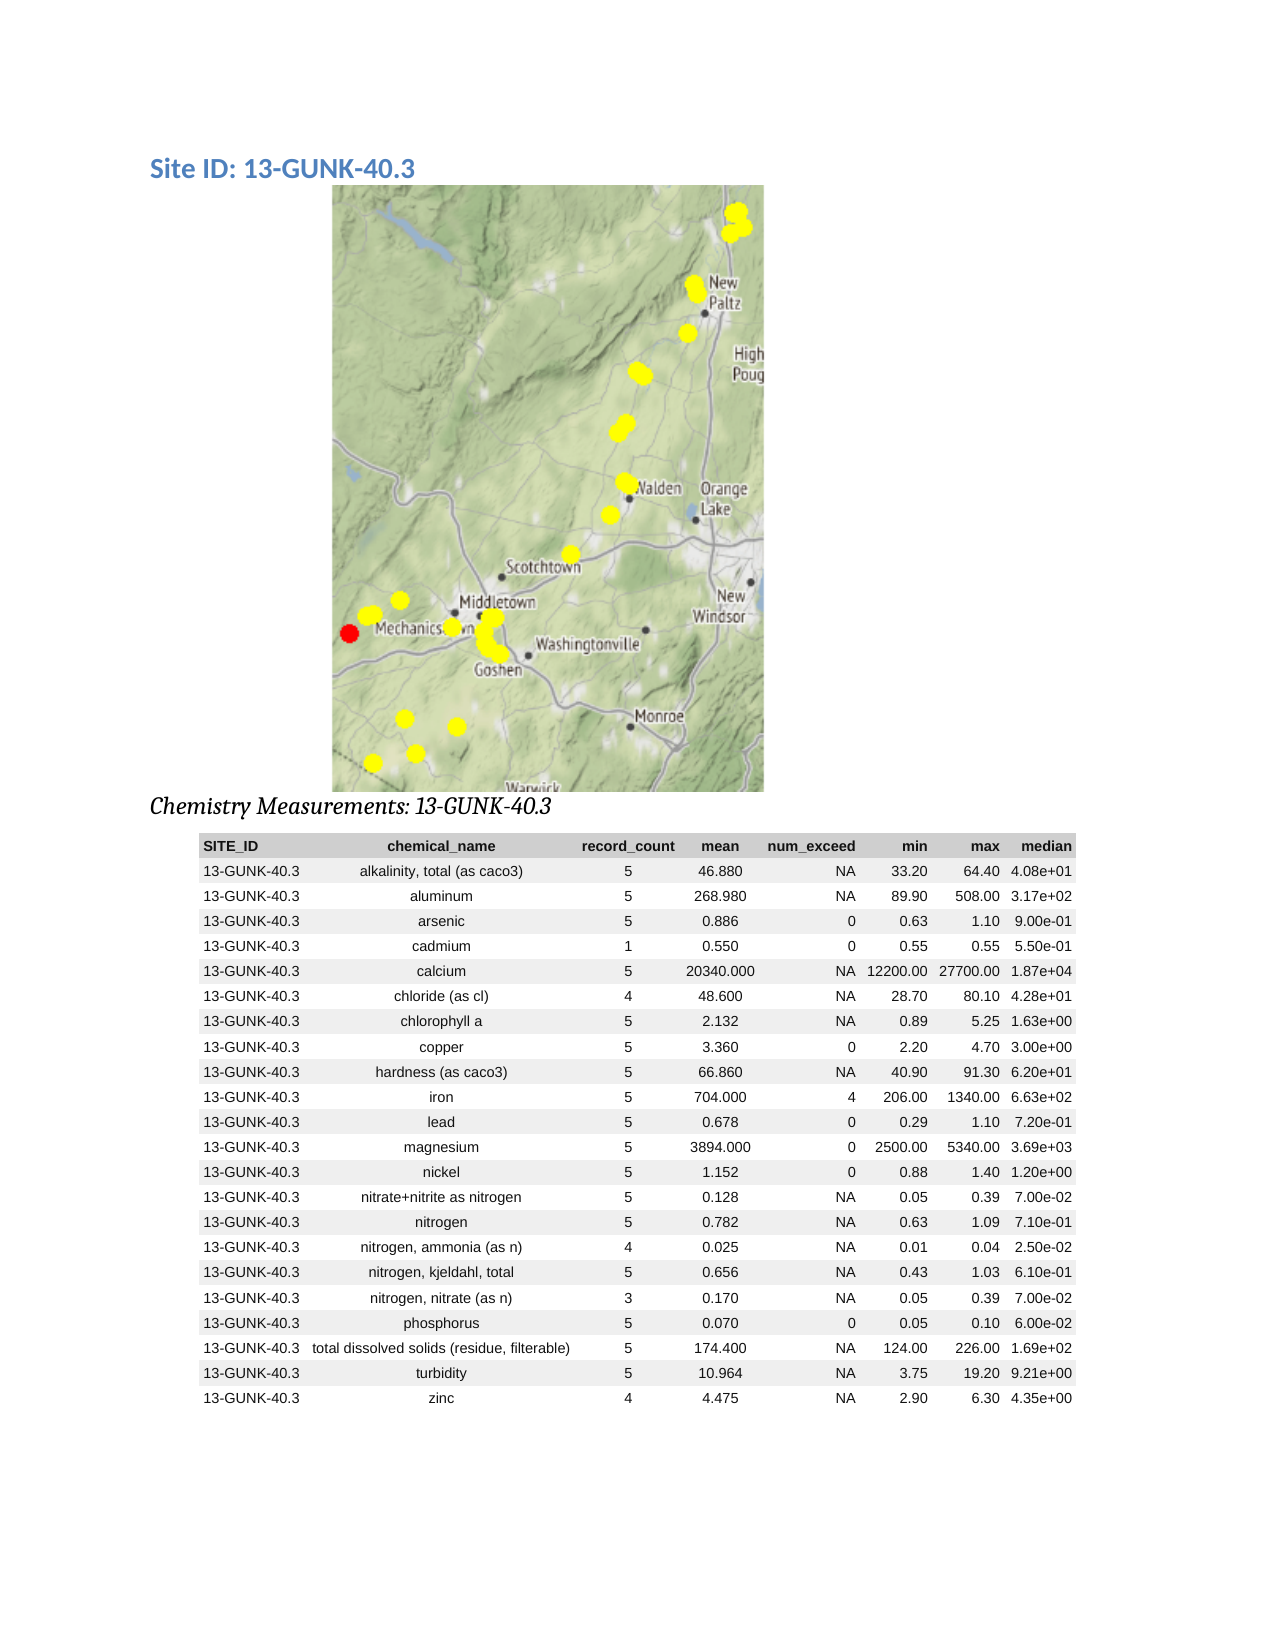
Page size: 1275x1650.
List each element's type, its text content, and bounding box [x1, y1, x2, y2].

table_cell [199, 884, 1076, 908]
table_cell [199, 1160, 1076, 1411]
picture [168, 185, 927, 792]
text Chemistry Measurements: 13-GUNK-40.3 [150, 792, 1125, 821]
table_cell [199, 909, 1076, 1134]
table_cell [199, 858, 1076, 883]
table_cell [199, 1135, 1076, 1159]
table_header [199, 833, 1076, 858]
